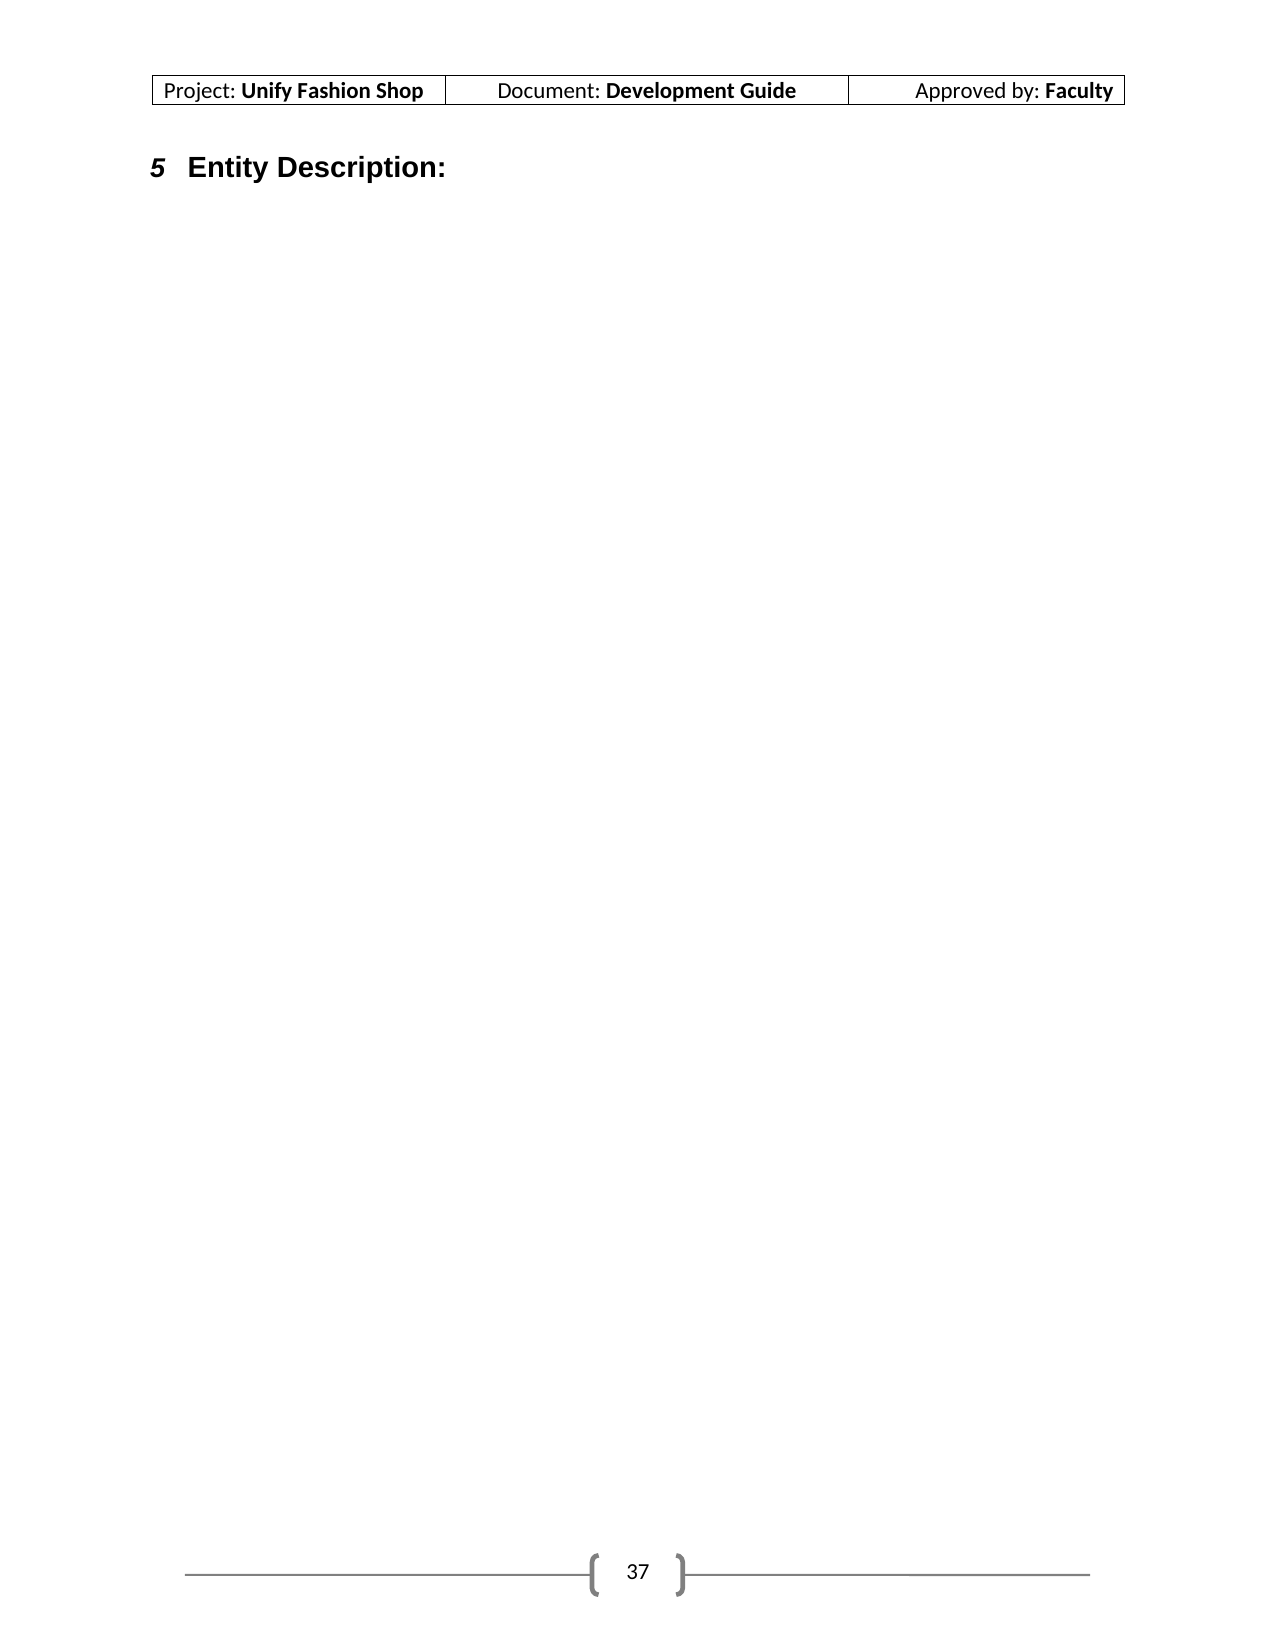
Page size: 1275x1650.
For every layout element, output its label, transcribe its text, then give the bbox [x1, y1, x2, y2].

list Entity Description: [150, 150, 1125, 183]
